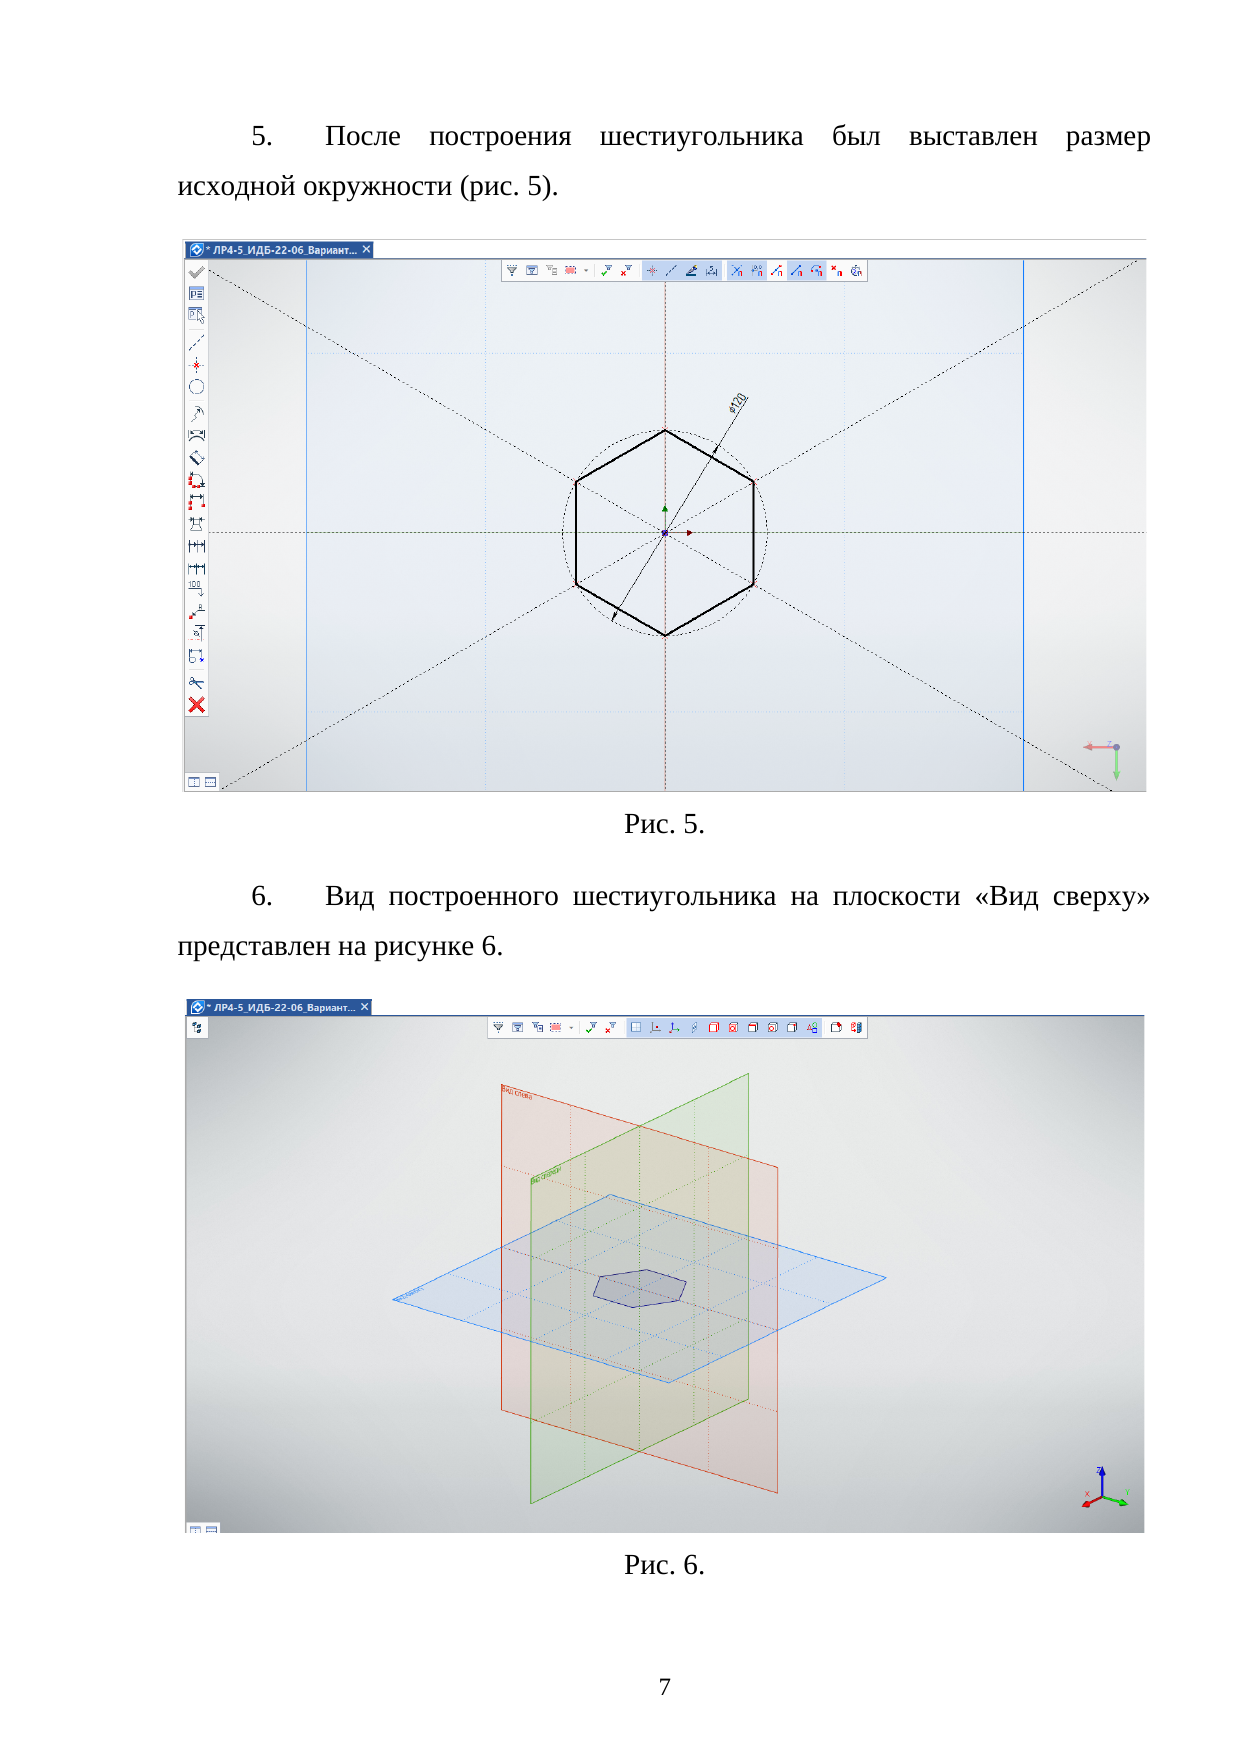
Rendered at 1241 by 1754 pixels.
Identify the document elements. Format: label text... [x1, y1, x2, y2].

picture [182, 239, 1147, 792]
text Рис. 5. [177, 806, 1152, 840]
picture [184, 999, 1145, 1533]
text Рис. 6. [177, 1547, 1152, 1581]
list Вид построенного шестиугольника на плоскости «Вид сверху» представлен на рисунке 6. [177, 878, 1152, 961]
list После построения шестиугольника был выставлен размер исходной окружности (рис. 5). [177, 118, 1152, 202]
